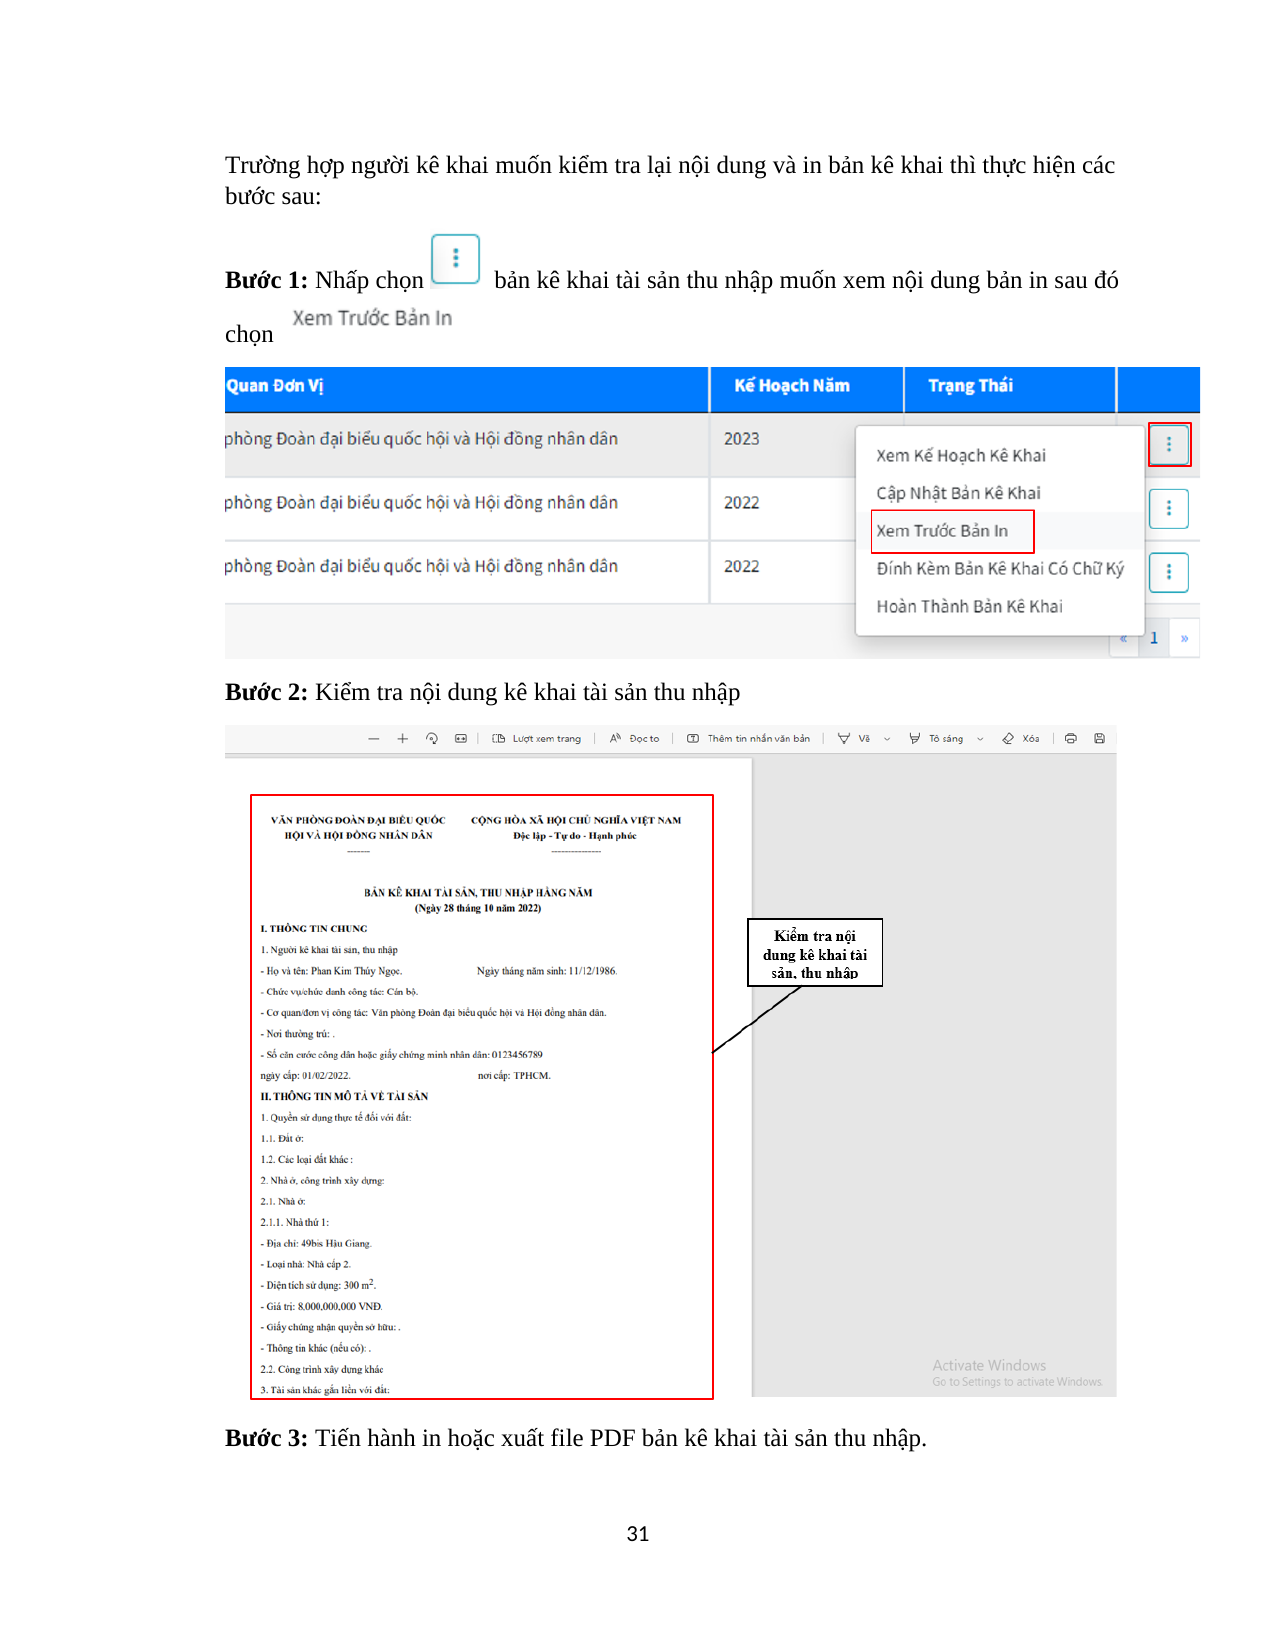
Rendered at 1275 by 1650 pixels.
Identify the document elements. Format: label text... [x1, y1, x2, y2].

picture [225, 725, 1117, 1405]
picture [430, 228, 488, 289]
text Bước 3: Tiến hành in hoặc xuất file PDF bản kê khai tài sản thu nhập. [225, 1423, 1125, 1452]
text Bước 2: Kiểm tra nội dung kê khai tài sản thu nhập [225, 677, 1125, 706]
text Bước 1: Nhấp chọn bản kê khai tài sản thu nhập muốn xem nội dung bản in sau đó chọn [225, 229, 1125, 348]
text Trường hợp người kê khai muốn kiểm tra lại nội dung và in bản kê khai thì thực hiện các bước sau: [225, 150, 1125, 210]
picture [280, 295, 477, 343]
picture [225, 367, 1200, 659]
